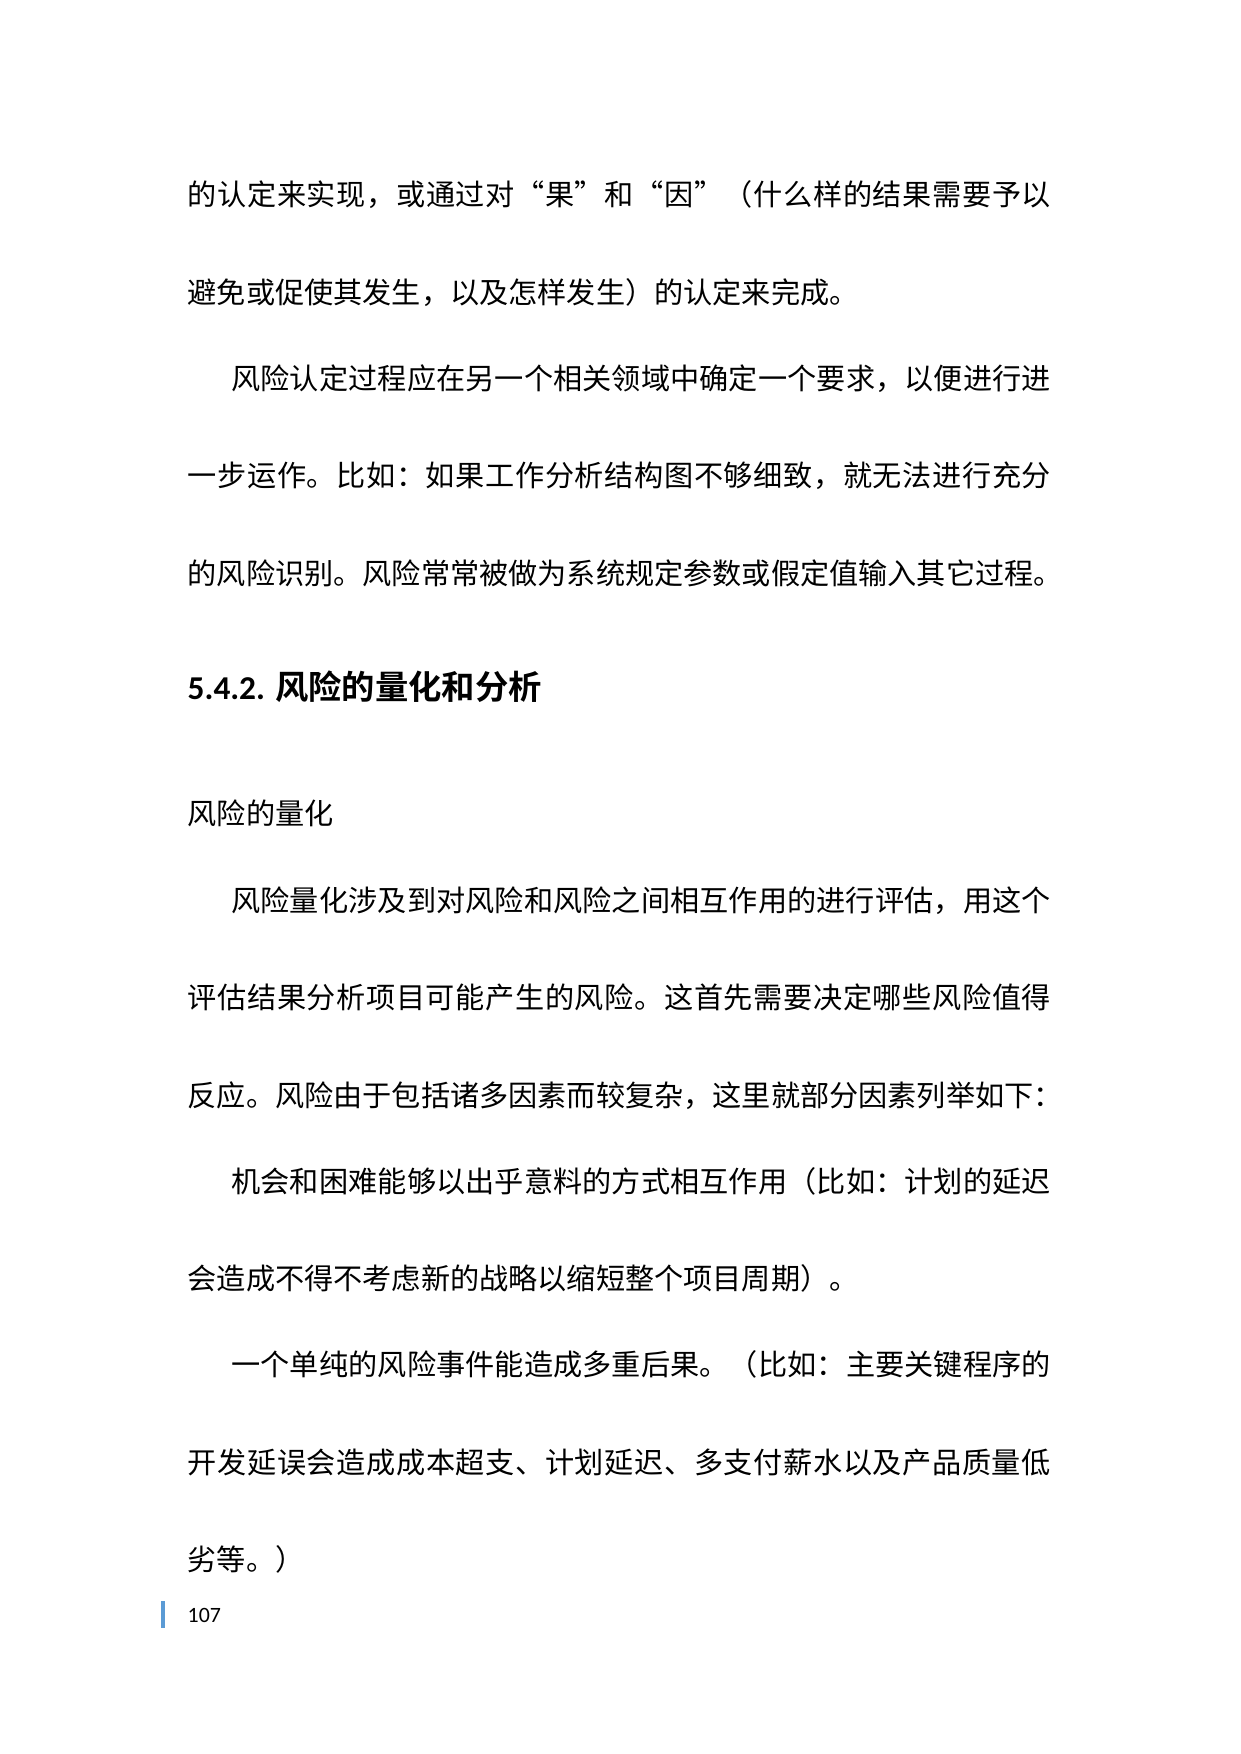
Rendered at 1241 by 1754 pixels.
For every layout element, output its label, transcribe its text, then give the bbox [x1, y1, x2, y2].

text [187, 161, 1053, 323]
subtitle 风险的量化和分析 [187, 652, 1053, 717]
text 一个单纯的风险事件能造成多重后果。（比如：主要关键程序的开发延误会造成成本超支、计划延迟、多支付薪水以及产品质量低劣等。） [187, 1331, 1053, 1591]
text 风险的量化 [187, 779, 1053, 844]
text 风险量化涉及到对风险和风险之间相互作用的进行评估，用这个评估结果分析项目可能产生的风险。这首先需要决定哪些风险值得反应。风险由于包括诸多因素而较复杂，这里就部分因素列举如下： [187, 866, 1053, 1126]
text 机会和困难能够以出乎意料的方式相互作用（比如：计划的延迟会造成不得不考虑新的战略以缩短整个项目周期）。 [187, 1147, 1053, 1309]
text 风险认定过程应在另一个相关领域中确定一个要求，以便进行进一步运作。比如：如果工作分析结构图不够细致，就无法进行充分的风险识别。风险常常被做为系统规定参数或假定值输入其它过程。 [187, 344, 1053, 604]
